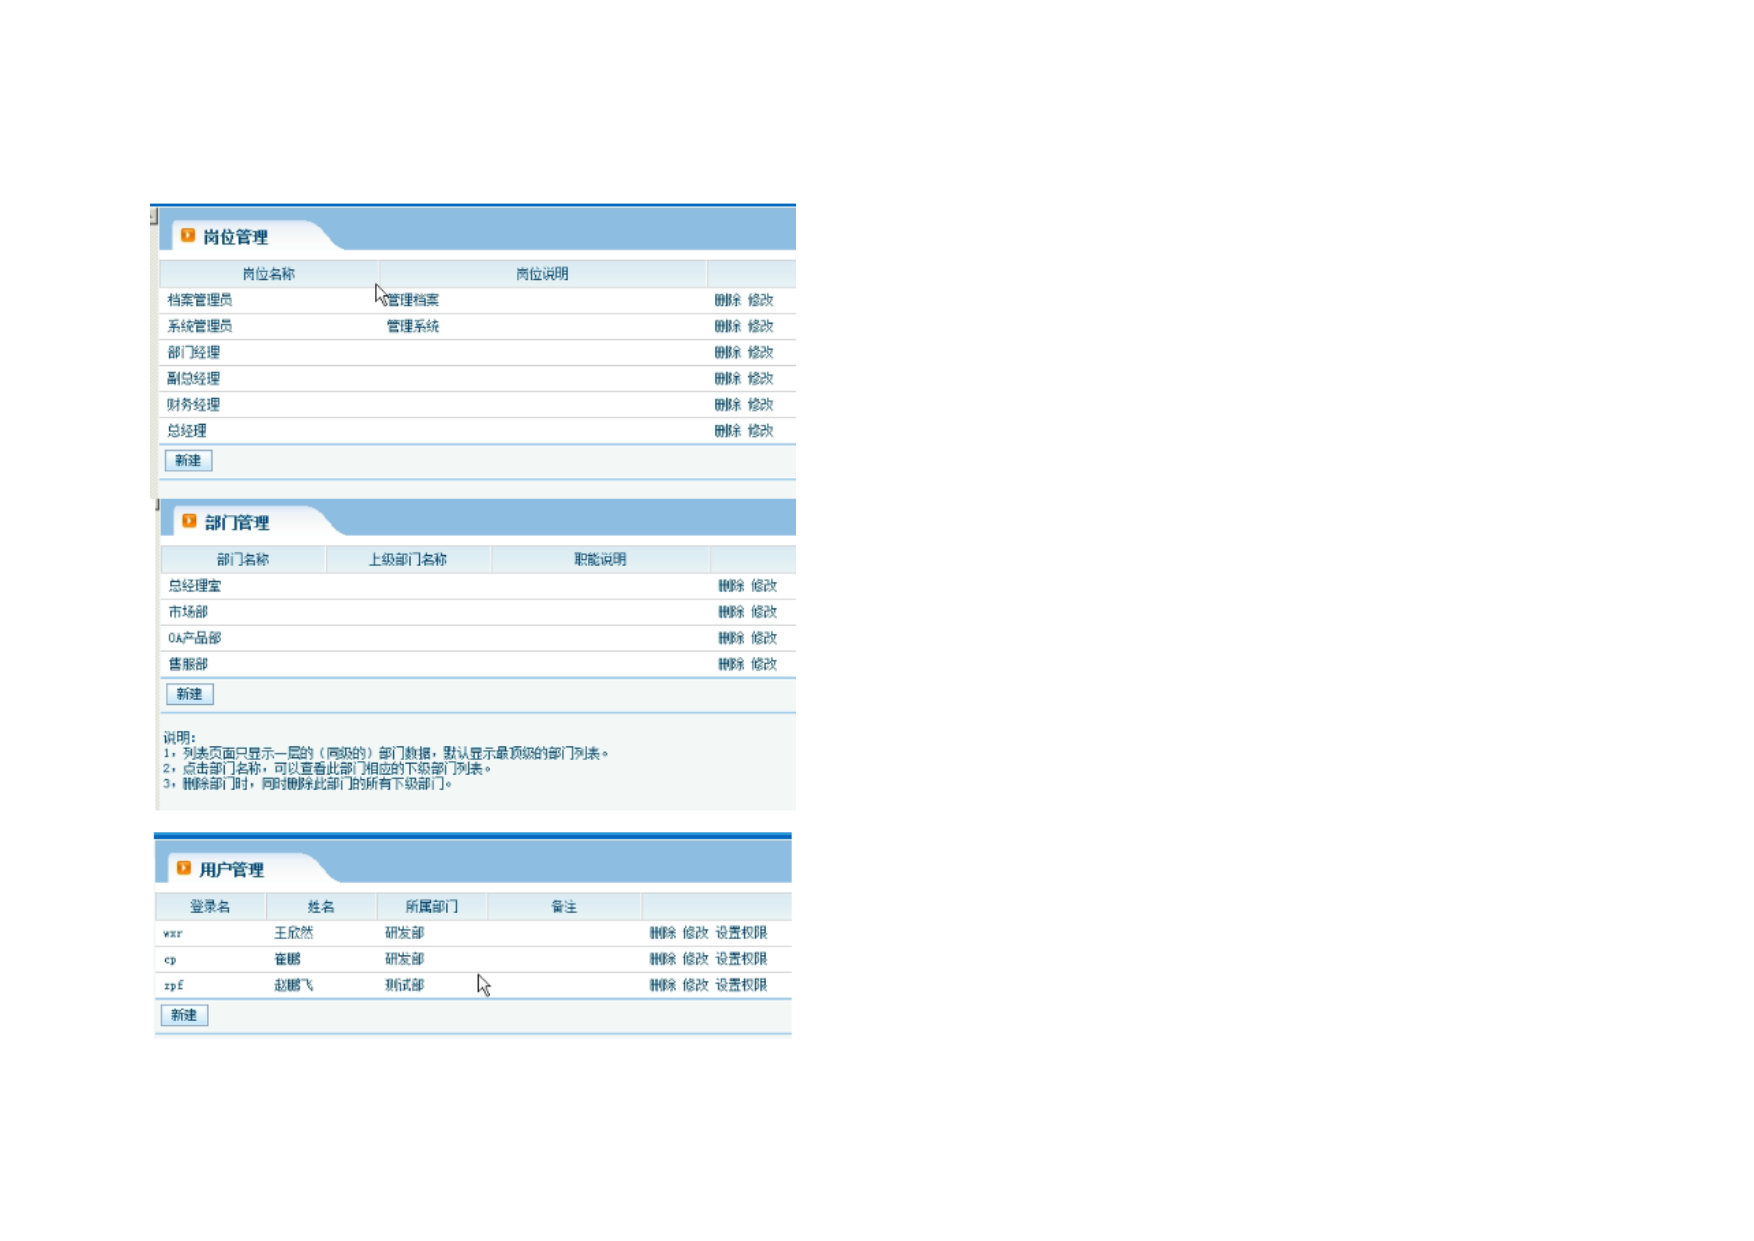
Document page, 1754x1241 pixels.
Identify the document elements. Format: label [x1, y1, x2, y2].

picture [150, 197, 796, 1062]
